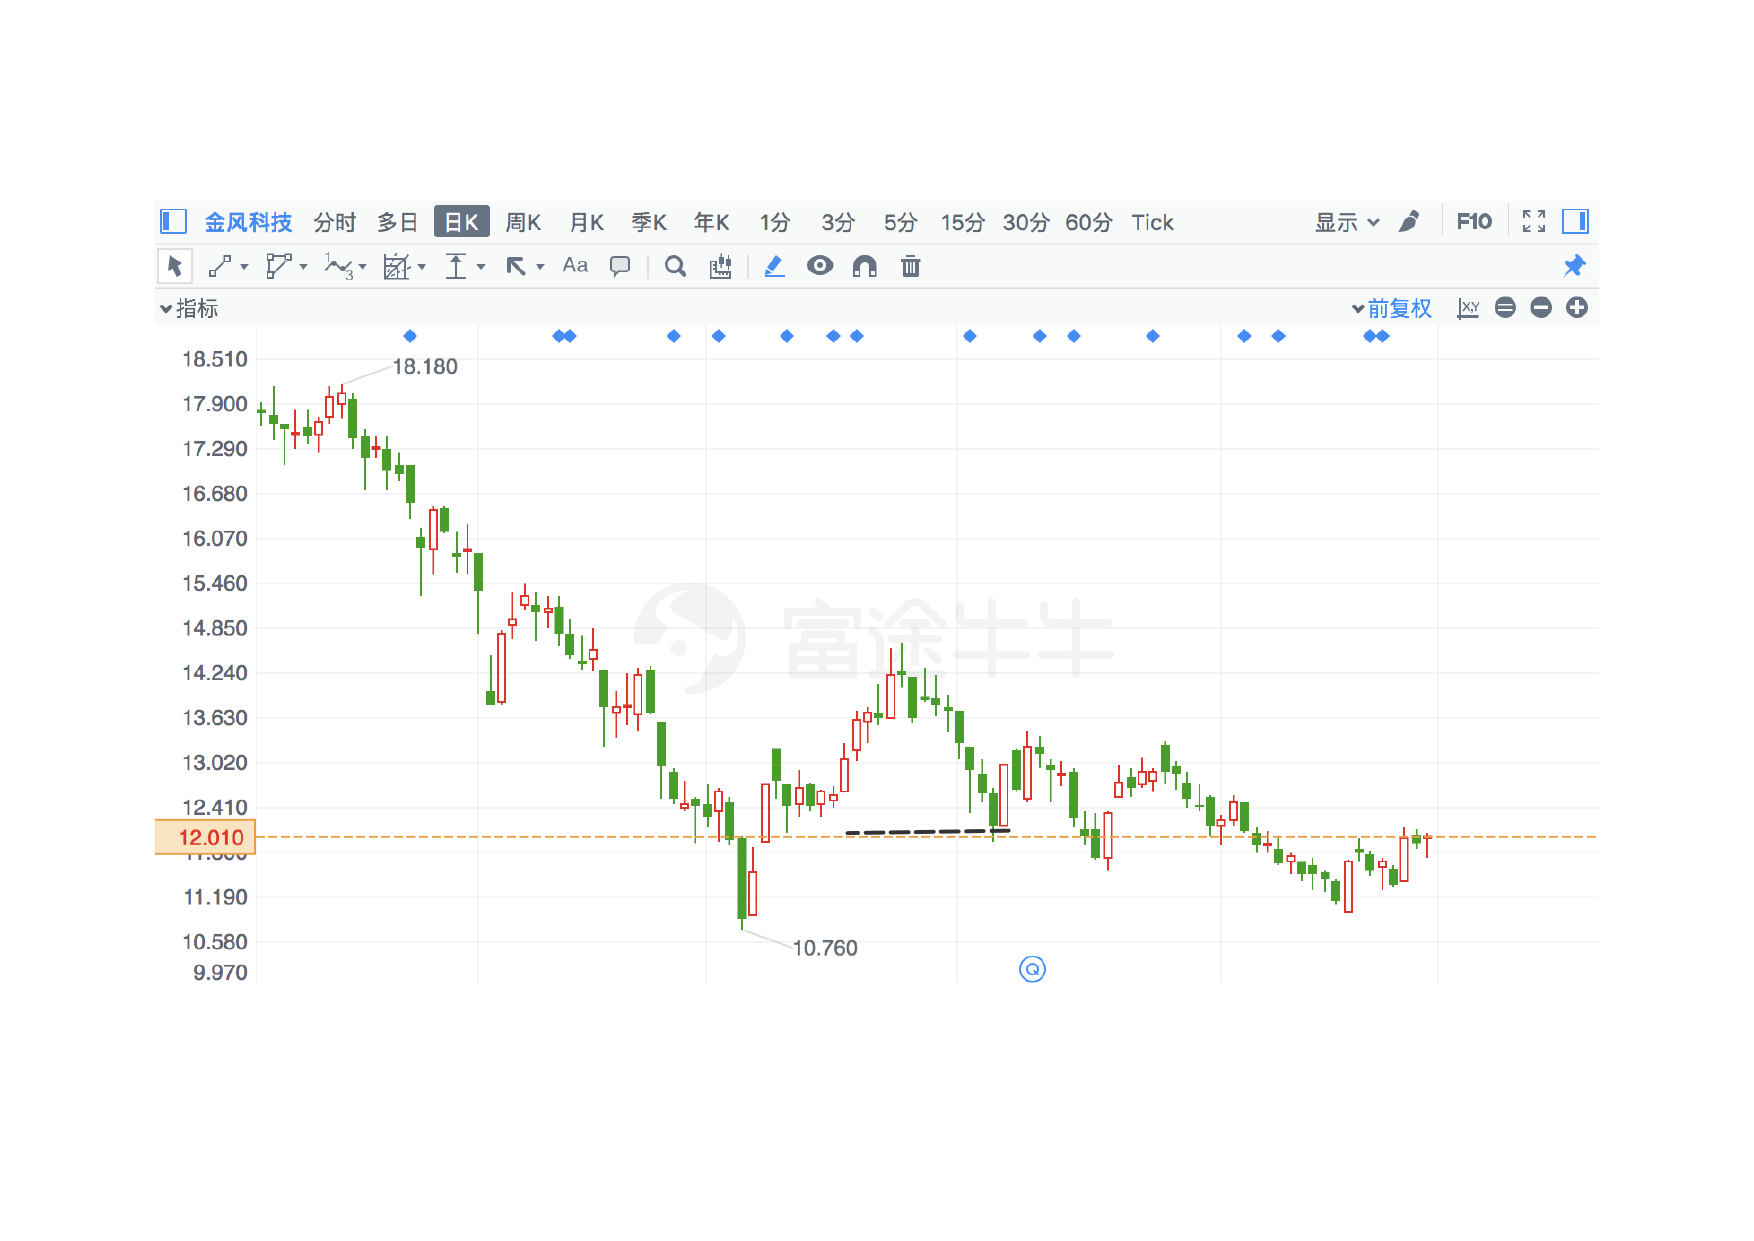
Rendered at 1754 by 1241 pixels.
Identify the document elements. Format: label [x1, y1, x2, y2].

picture [154, 201, 1600, 983]
